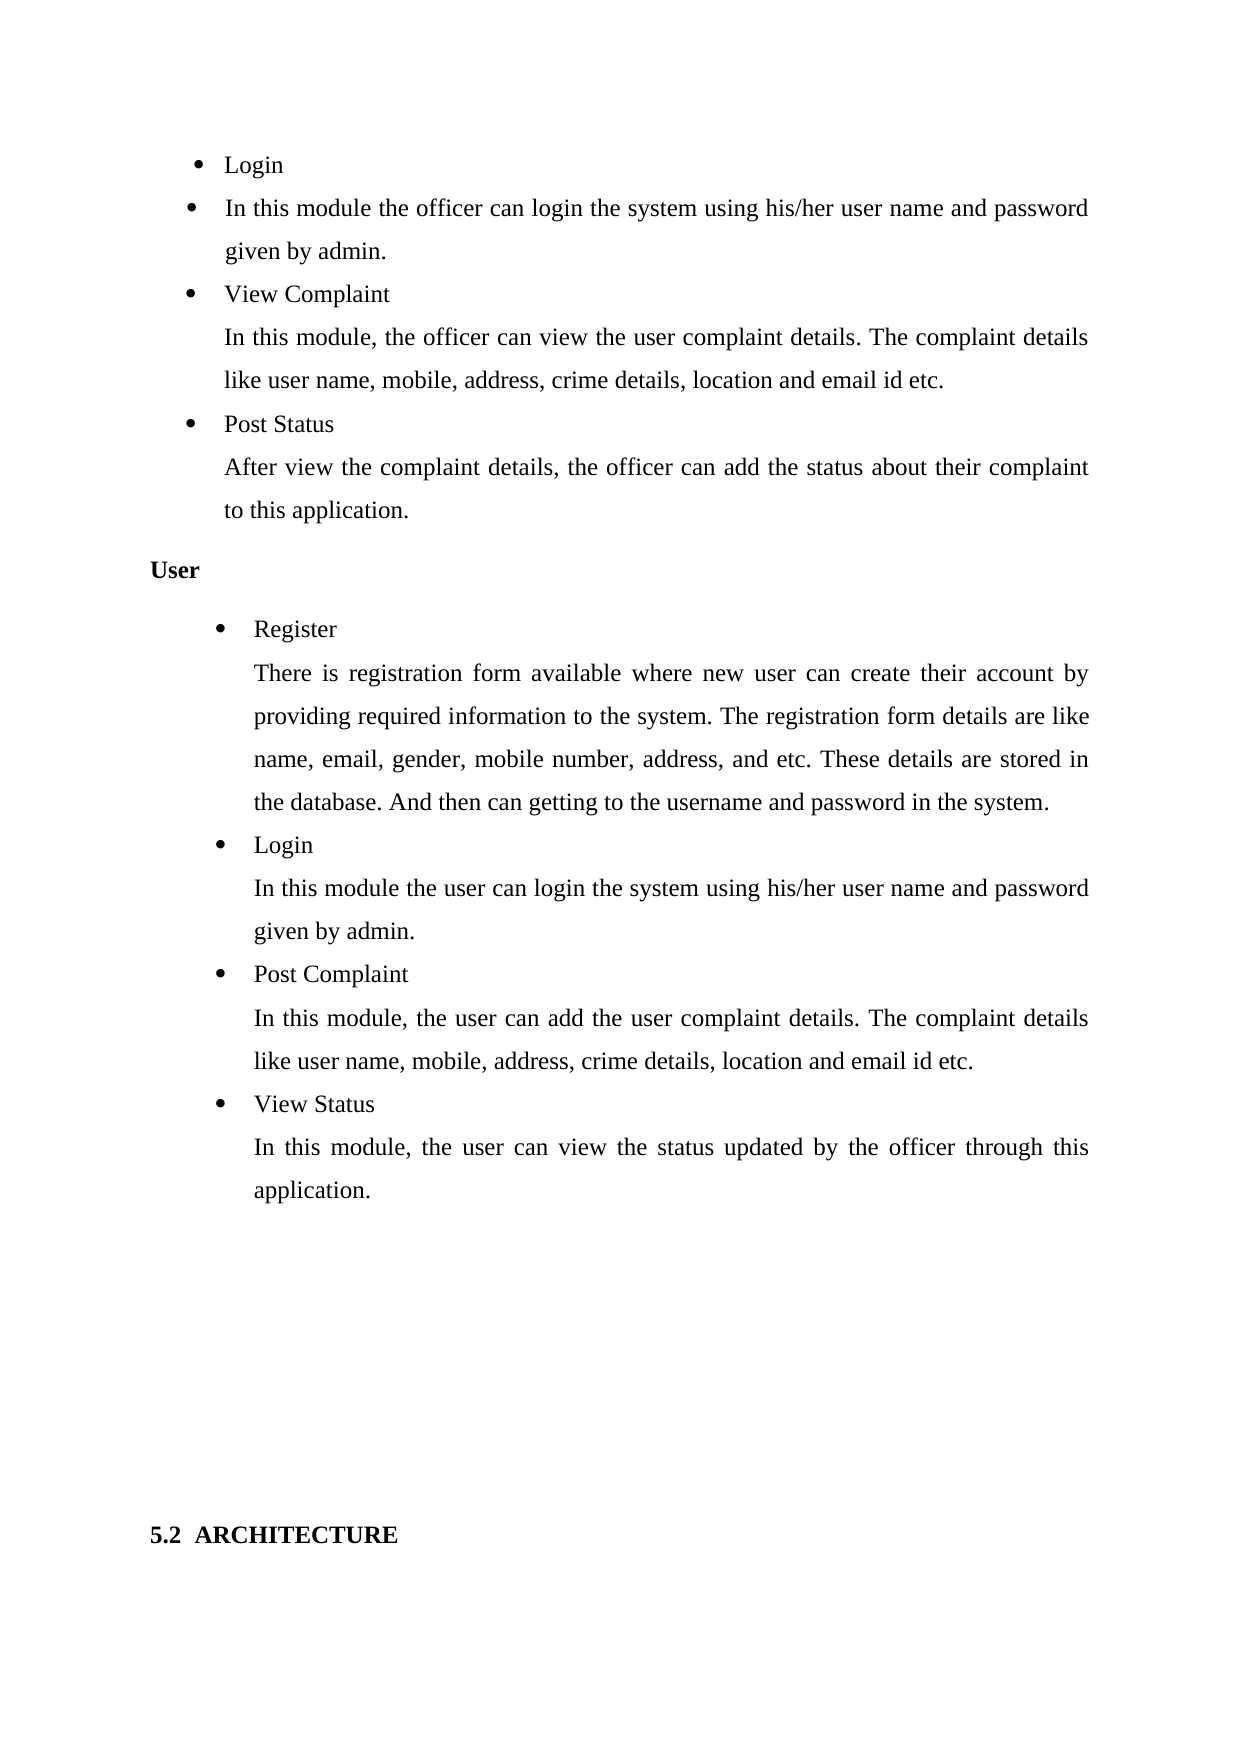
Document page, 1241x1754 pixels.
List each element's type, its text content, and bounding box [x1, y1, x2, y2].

list Post Complaint [216, 959, 1090, 988]
list Login [216, 830, 1090, 859]
list In this module, the user can view the status updated by the officer through this application. [253, 1132, 1090, 1204]
list Post Status [186, 409, 1090, 437]
list There is registration form available where new user can create their account by providing required information to the system. The registration form details are like name, email, gender, mobile number, address, and etc. These details are stored in the database. And then can getting to the username and password in the system. [253, 658, 1090, 816]
list View Complaint [186, 279, 1090, 308]
list Login [194, 150, 1090, 179]
list View Status [216, 1089, 1090, 1118]
list In this module, the user can add the user complaint details. The complaint details like user name, mobile, address, crime details, location and email id etc. [253, 1003, 1090, 1074]
list Register [216, 614, 1090, 643]
text User [150, 555, 1090, 583]
list In this module, the officer can view the user complaint details. The complaint details like user name, mobile, address, crime details, location and email id etc. [224, 322, 1090, 394]
list After view the complaint details, the officer can add the status about their complaint to this application. [224, 452, 1090, 524]
list ARCHITECTURE [150, 1520, 1090, 1549]
list In this module the user can login the system using his/her user name and password given by admin. [253, 873, 1090, 945]
list In this module the officer can login the system using his/her user name and password given by admin. [187, 193, 1090, 265]
